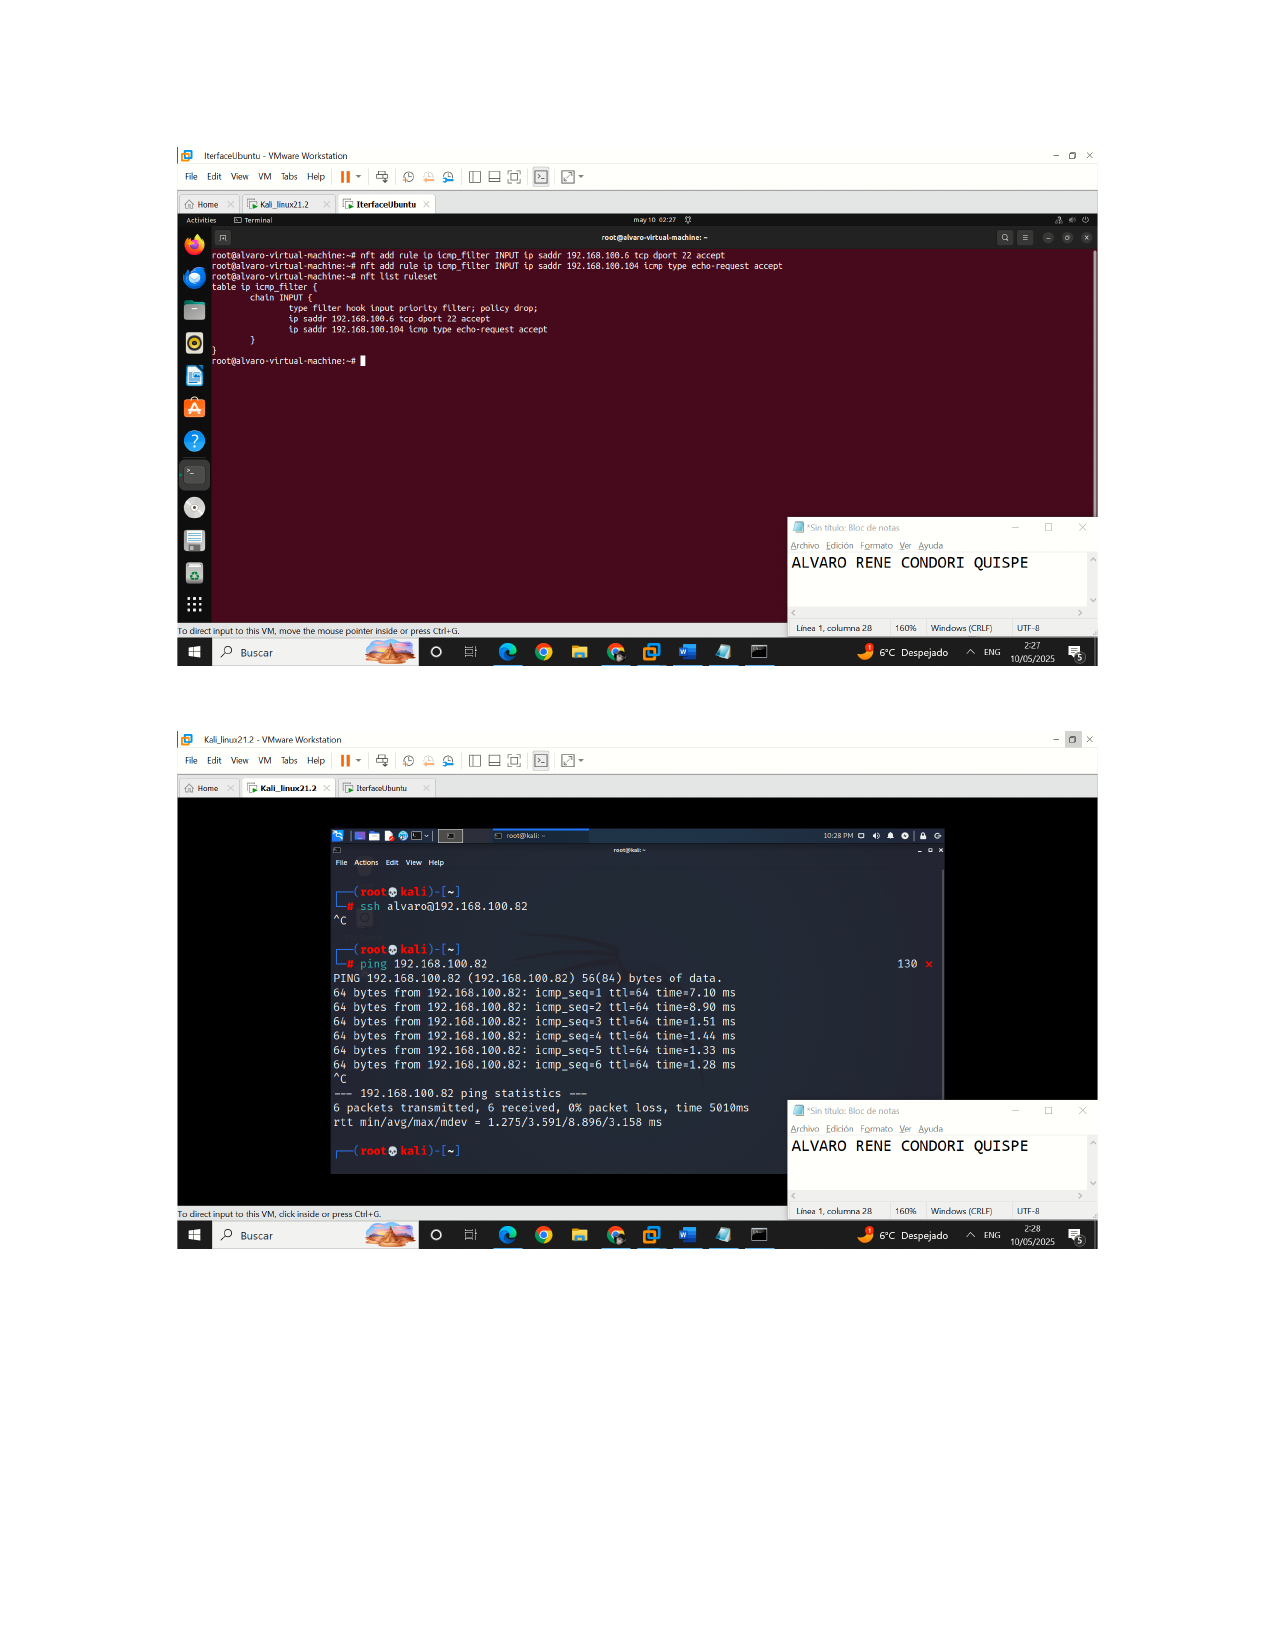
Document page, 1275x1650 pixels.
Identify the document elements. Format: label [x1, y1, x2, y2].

picture [177, 731, 1098, 1249]
picture [177, 147, 1098, 666]
